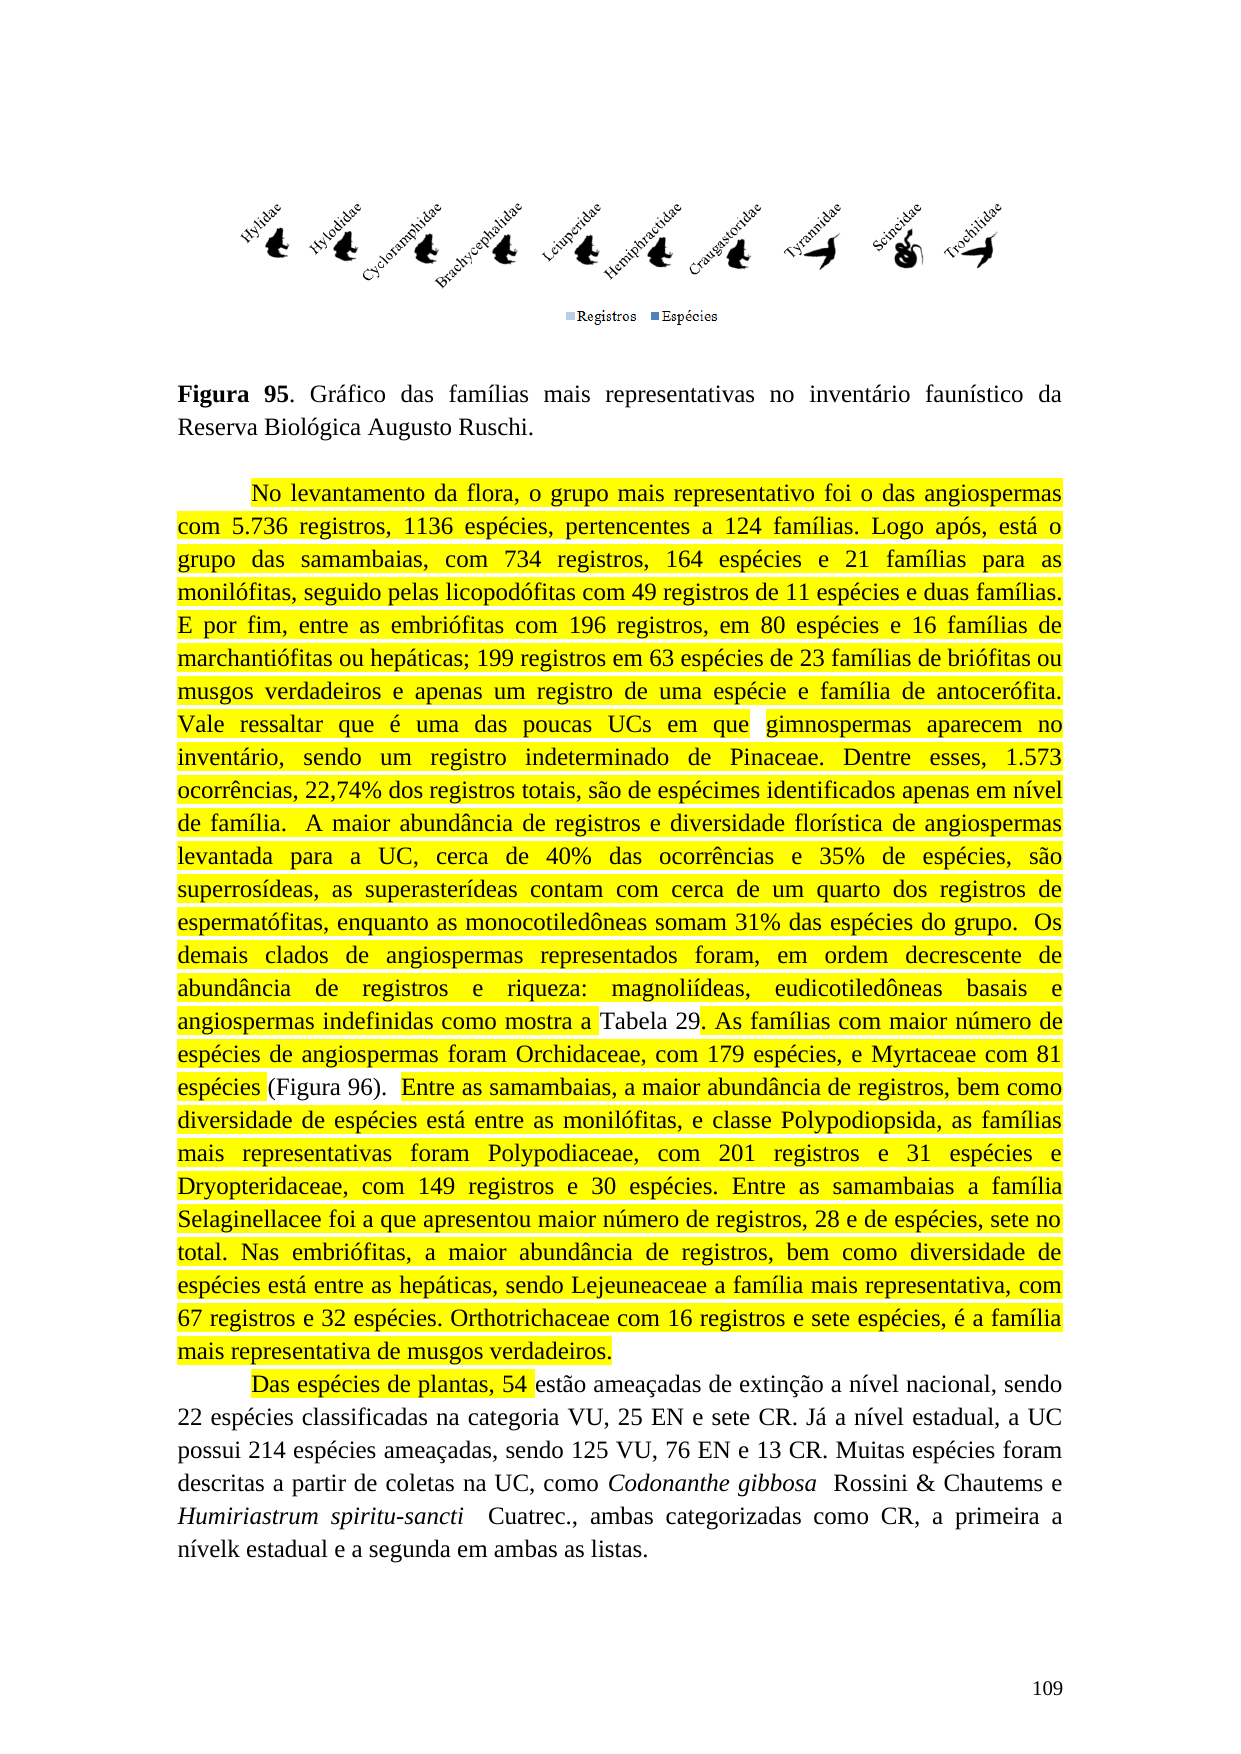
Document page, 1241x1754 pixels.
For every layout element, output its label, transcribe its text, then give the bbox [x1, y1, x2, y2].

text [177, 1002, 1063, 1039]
picture [232, 198, 1014, 327]
text Das espécies de plantas, 54 estão ameaçadas de extinção a nível nacional, sendo 22 espécies classificadas na categoria VU, 25 EN e sete CR. Já a nível estadual, a UC possui 214 espécies ameaçadas, sendo 125 VU, 76 EN e 13 CR. Muitas espécies foram descritas a partir de coletas na UC, como Codonanthe gibbosa Rossini & Chautems e Humiriastrum spiritu-sancti Cuatrec., ambas categorizadas como CR, a primeira a nívelk estadual e a segunda em ambas as listas. [177, 1369, 1063, 1563]
text Figura 95. Gráfico das famílias mais representativas no inventário faunístico da Reserva Biológica Augusto Ruschi. [177, 379, 1063, 441]
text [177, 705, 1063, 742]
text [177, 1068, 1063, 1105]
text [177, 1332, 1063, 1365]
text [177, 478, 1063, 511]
